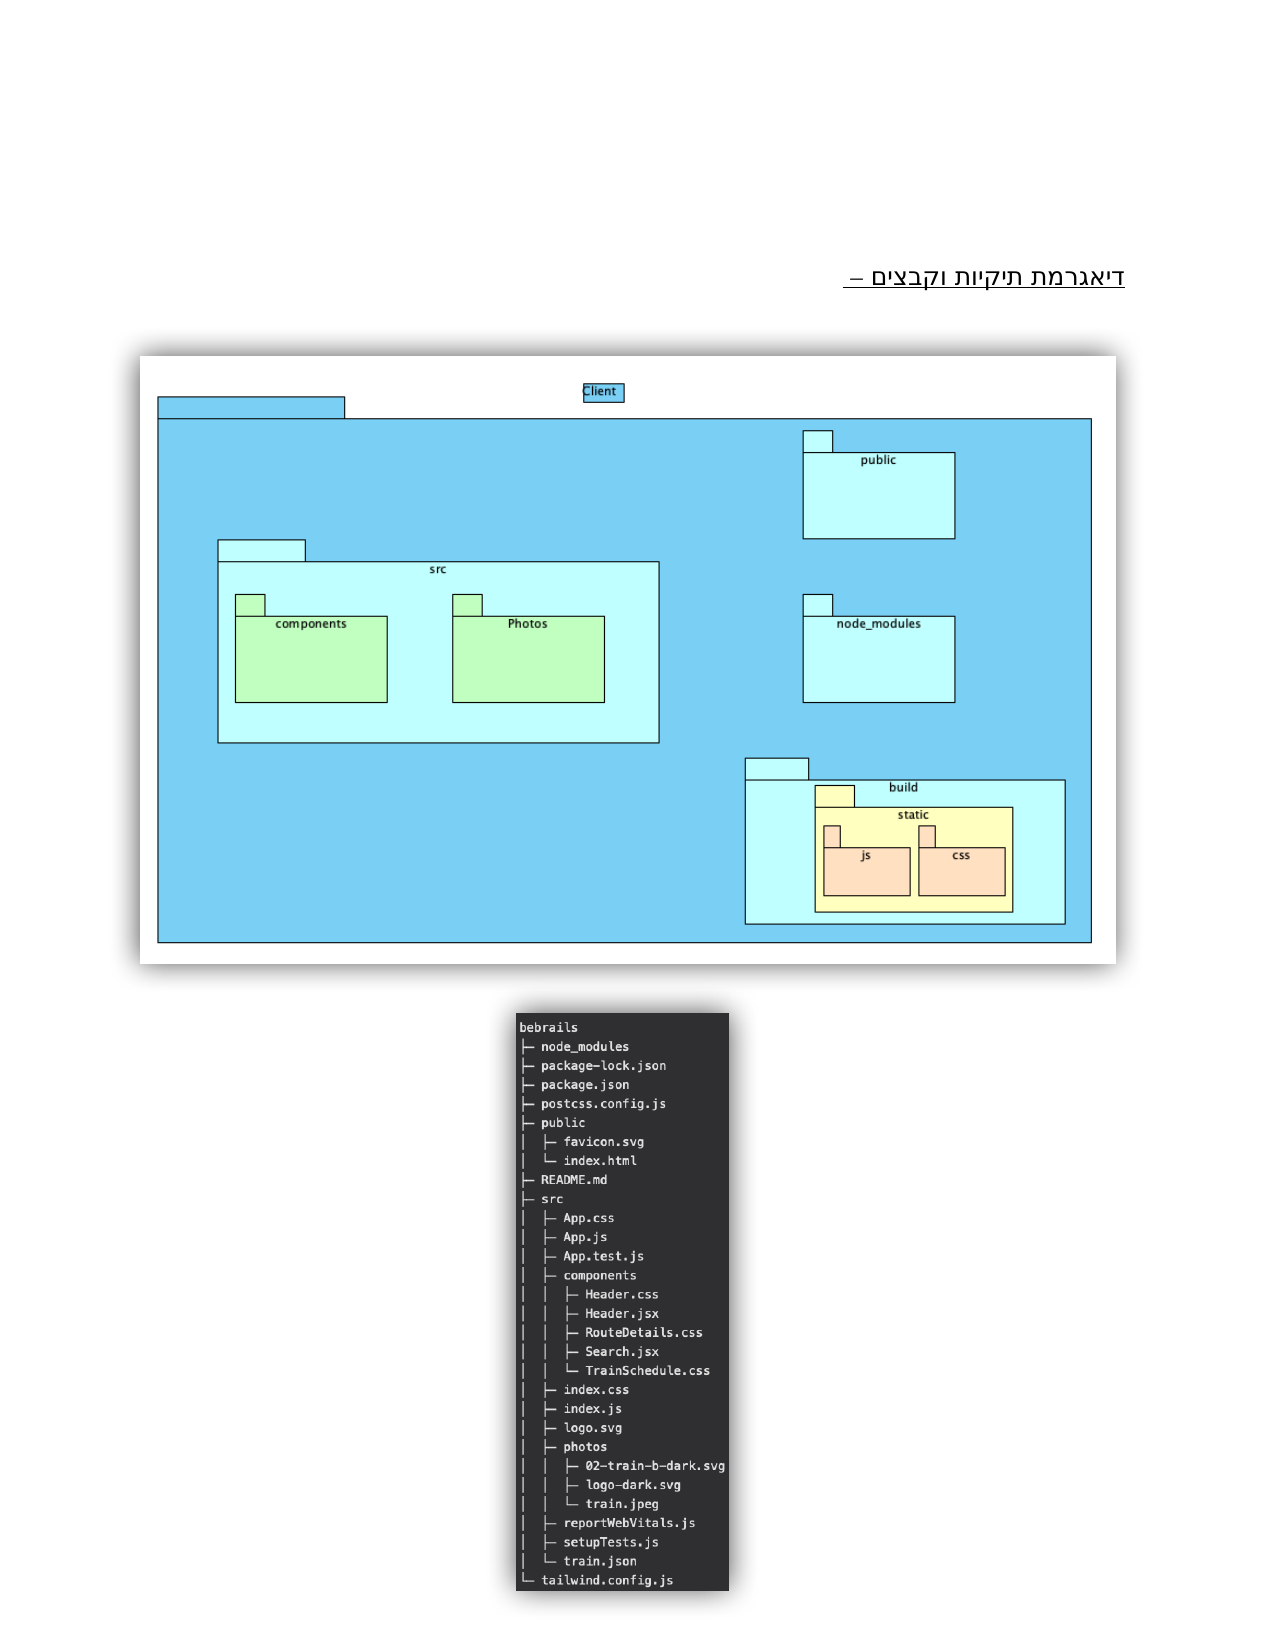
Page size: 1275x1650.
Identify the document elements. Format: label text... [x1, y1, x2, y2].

text דיאגרמת תיקיות וקבצים – [150, 262, 1125, 291]
picture [516, 1013, 729, 1591]
picture [140, 356, 1116, 964]
